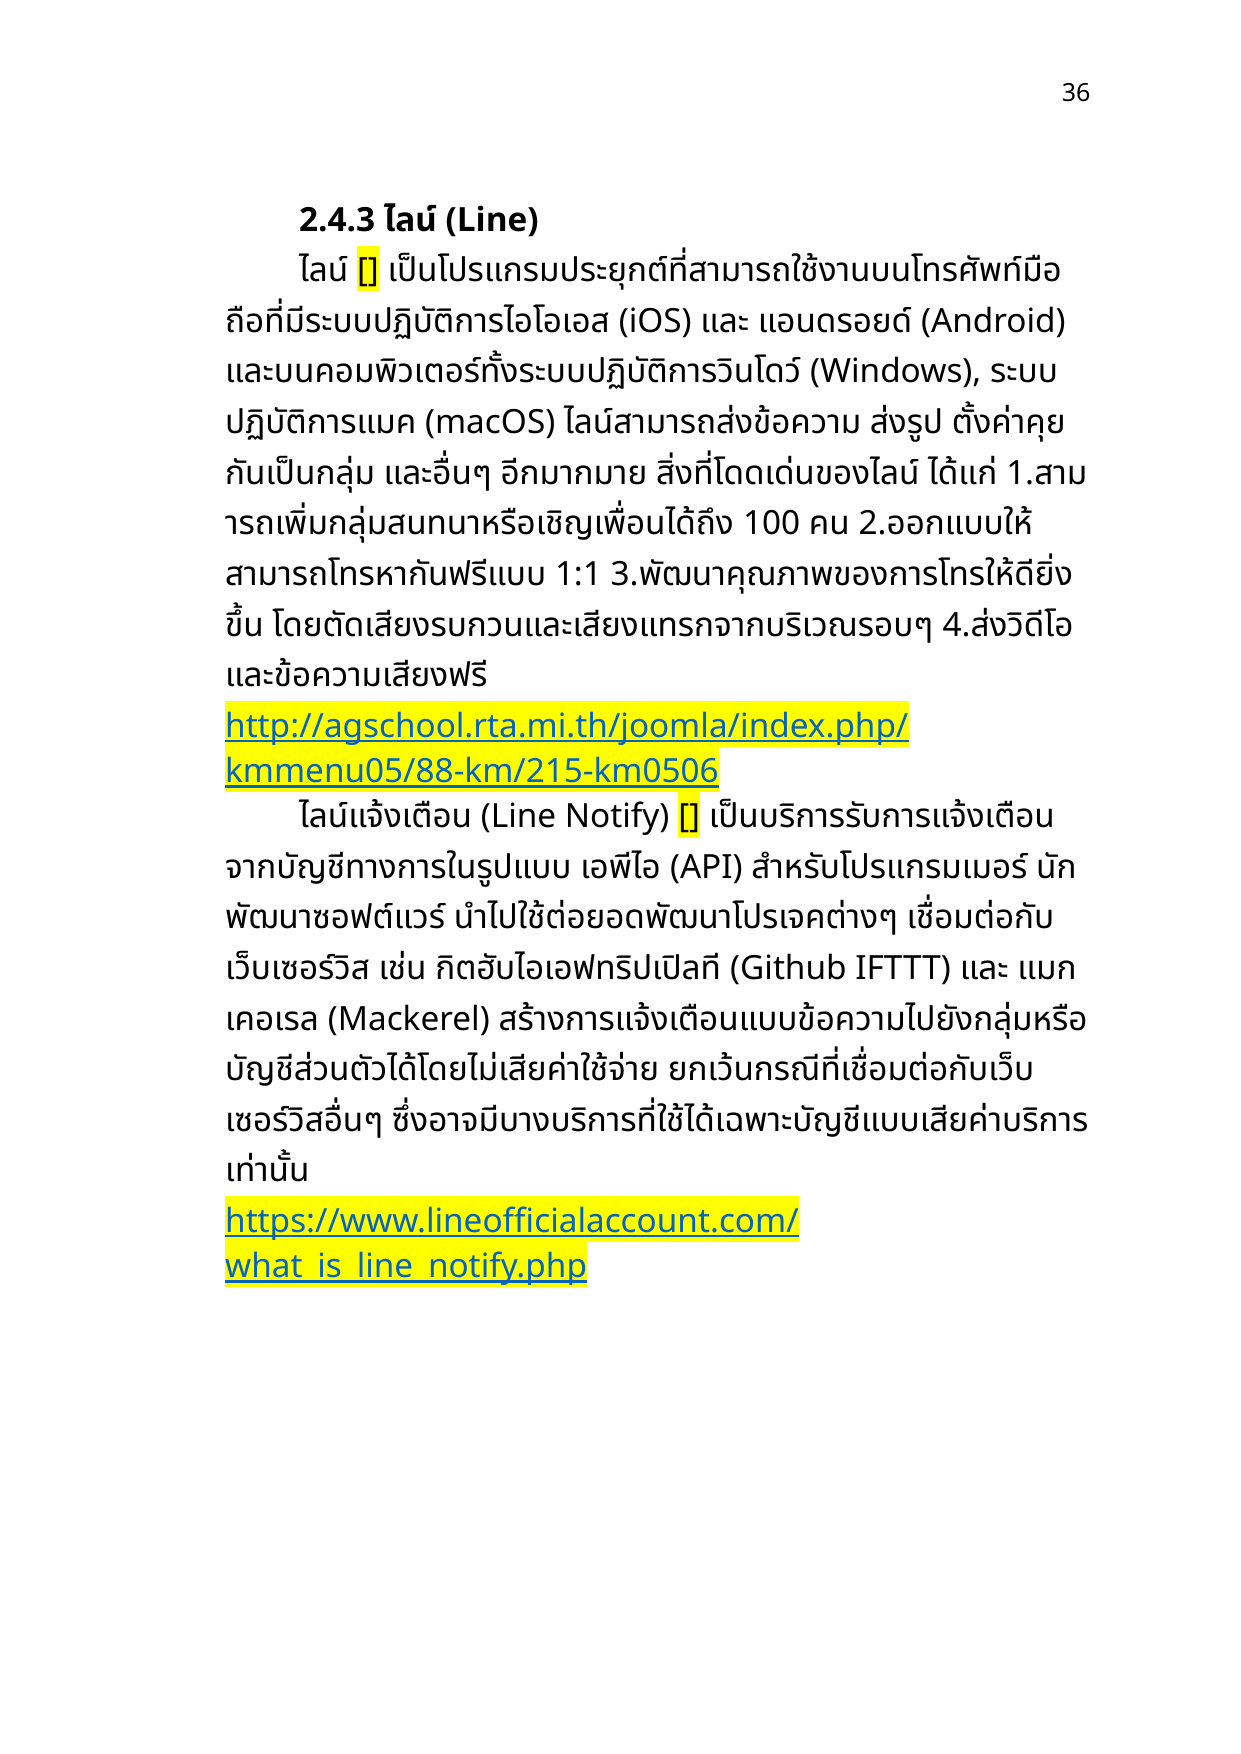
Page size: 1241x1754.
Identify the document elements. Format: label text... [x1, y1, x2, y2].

text ไลน์แจ้งเตือน (Line Notify) [] เป็นบริการรับการแจ้งเตือนจากบัญชีทางการในรูปแบบ เอพีไอ (API) สำหรับโปรแกรมเมอร์ นักพัฒนาซอฟต์แวร์ นำไปใช้ต่อยอดพัฒนาโปรเจคต่างๆ เชื่อมต่อกับเว็บเซอร์วิส เช่น กิตฮับไอเอฟทริปเปิลที (Github IFTTT) และ แมกเคอเรล (Mackerel) สร้างการแจ้งเตือนแบบข้อความไปยังกลุ่มหรือบัญชีส่วนตัวได้โดยไม่เสียค่าใช้จ่าย ยกเว้นกรณีที่เชื่อมต่อกับเว็บเซอร์วิสอื่นๆ ซึ่งอาจมีบางบริการที่ใช้ได้เฉพาะบัญชีแบบเสียค่าบริการเท่านั้น [225, 792, 1090, 1196]
text https://www.lineofficialaccount.com/what_is_line_notify.php [587, 1196, 1090, 1287]
text http://agschool.rta.mi.th/joomla/index.php/kmmenu05/88-km/215-km0506 [719, 701, 1090, 792]
text ไลน์ [] เป็นโปรแกรมประยุกต์ที่สามารถใช้งานบนโทรศัพท์มือถือที่มีระบบปฏิบัติการไอโอเอส (iOS) และ แอนดรอยด์ (Android) และบนคอมพิวเตอร์ทั้งระบบปฏิบัติการวินโดว์ (Windows), ระบบปฏิบัติการแมค (macOS) ไลน์สามารถส่งข้อความ ส่งรูป ตั้งค่าคุยกันเป็นกลุ่ม และอื่นๆ อีกมากมาย สิ่งที่โดดเด่นของไลน์ ได้แก่ 1.สามารถเพิ่มกลุ่มสนทนาหรือเชิญเพื่อนได้ถึง 100 คน 2.ออกแบบให้สามารถโทรหากันฟรีแบบ 1:1 3.พัฒนาคุณภาพของการโทรให้ดียิ่งขึ้น โดยตัดเสียงรบกวนและเสียงแทรกจากบริเวณรอบๆ 4.ส่งวิดีโอ และข้อความเสียงฟรี [225, 246, 1090, 701]
text 2.4.3 ไลน์ (Line) [225, 195, 1090, 246]
